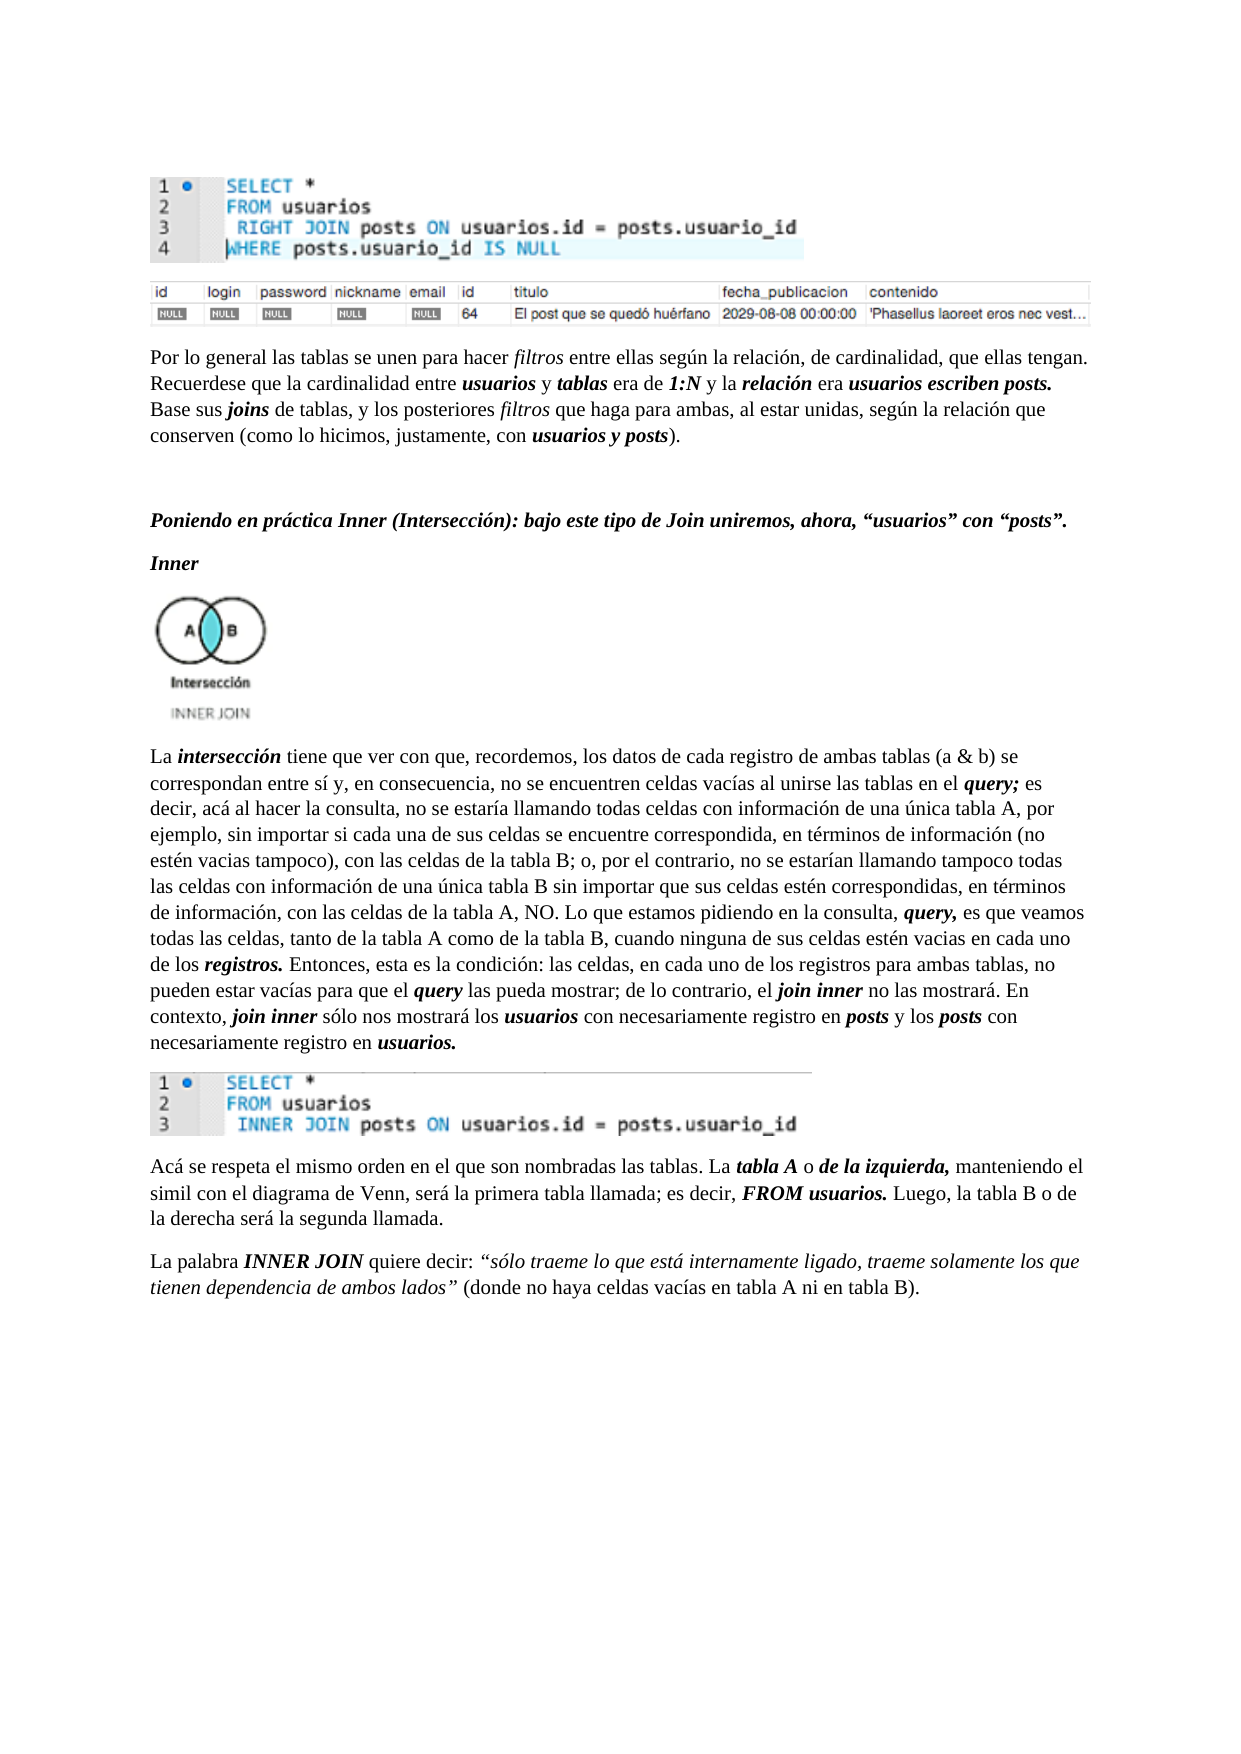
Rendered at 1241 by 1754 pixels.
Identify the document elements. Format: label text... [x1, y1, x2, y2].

picture [150, 593, 273, 726]
picture [150, 177, 804, 263]
list Poniendo en práctica Inner (Intersección): bajo este tipo de Join uniremos, ahora, “usuarios” con “posts”. [150, 508, 1090, 532]
picture [150, 281, 1091, 327]
list La palabra INNER JOIN quiere decir: “sólo traeme lo que está internamente ligado, traeme solamente los que tienen dependencia de ambos lados” (donde no haya celdas vacías en tabla A ni en tabla B). [150, 1249, 1090, 1299]
list Acá se respeta el mismo orden en el que son nombradas las tablas. La tabla A o de la izquierda, manteniendo el simil con el diagrama de Venn, será la primera tabla llamada; es decir, FROM usuarios. Luego, la tabla B o de la derecha será la segunda llamada. [150, 1154, 1090, 1230]
list Inner [150, 551, 1090, 575]
picture [150, 1072, 812, 1136]
list La intersección tiene que ver con que, recordemos, los datos de cada registro de ambas tablas (a & b) se correspondan entre sí y, en consecuencia, no se encuentren celdas vacías al unirse las tablas en el query; es decir, acá al hacer la consulta, no se estaría llamando todas celdas con información de una única tabla A, por ejemplo, sin importar si cada una de sus celdas se encuentre correspondida, en términos de información (no estén vacias tampoco), con las celdas de la tabla B; o, por el contrario, no se estarían llamando tampoco todas las celdas con información de una única tabla B sin importar que sus celdas estén correspondidas, en términos de información, con las celdas de la tabla A, NO. Lo que estamos pidiendo en la consulta, query, es que veamos todas las celdas, tanto de la tabla A como de la tabla B, cuando ninguna de sus celdas estén vacias en cada uno de los registros. Entonces, esta es la condición: las celdas, en cada uno de los registros para ambas tablas, no pueden estar vacías para que el query las pueda mostrar; de lo contrario, el join inner no las mostrará. En contexto, join inner sólo nos mostrará los usuarios con necesariamente registro en posts y los posts con necesariamente registro en usuarios. [150, 744, 1090, 1054]
list Por lo general las tablas se unen para hacer filtros entre ellas según la relación, de cardinalidad, que ellas tengan. Recuerdese que la cardinalidad entre usuarios y tablas era de 1:N y la relación era usuarios escriben posts. Base sus joins de tablas, y los posteriores filtros que haga para ambas, al estar unidas, según la relación que conserven (como lo hicimos, justamente, con usuarios y posts). [150, 345, 1090, 447]
